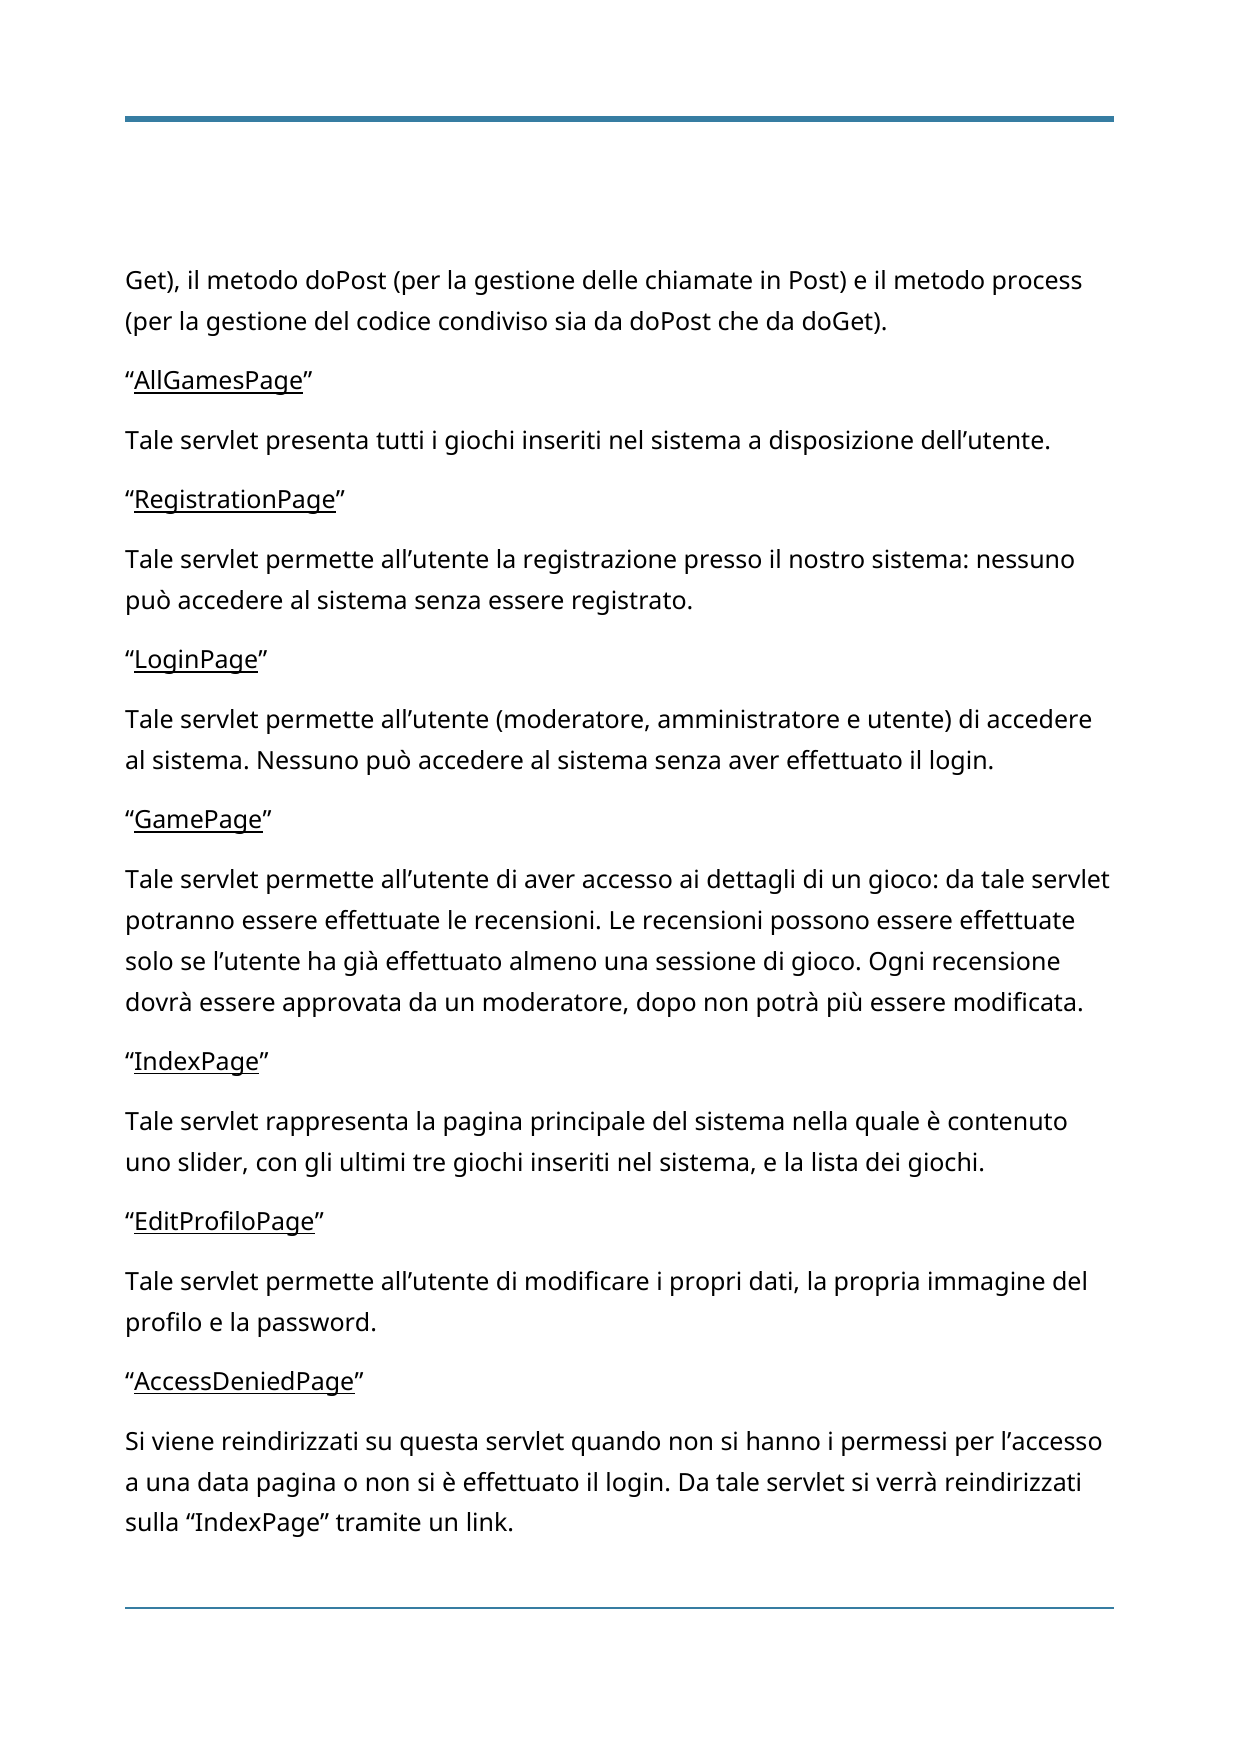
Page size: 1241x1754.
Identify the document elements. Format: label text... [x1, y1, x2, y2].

text “IndexPage” [125, 1044, 1115, 1078]
text Tale servlet permette all’utente di modificare i propri dati, la propria immagine del profilo e la password. [125, 1263, 1115, 1338]
text Tale servlet permette all’utente (moderatore, amministratore e utente) di accedere al sistema. Nessuno può accedere al sistema senza aver effettuato il login. [125, 702, 1115, 777]
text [125, 262, 1115, 337]
text Tale servlet rappresenta la pagina principale del sistema nella quale è contenuto uno slider, con gli ultimi tre giochi inseriti nel sistema, e la lista dei giochi. [125, 1103, 1115, 1178]
text Si viene reindirizzati su questa servlet quando non si hanno i permessi per l’accesso a una data pagina o non si è effettuato il login. Da tale servlet si verrà reindirizzati sulla “IndexPage” tramite un link. [125, 1423, 1115, 1539]
text “LoginPage” [125, 642, 1115, 676]
text Tale servlet permette all’utente di aver accesso ai dettagli di un gioco: da tale servlet potranno essere effettuate le recensioni. Le recensioni possono essere effettuate solo se l’utente ha già effettuato almeno una sessione di gioco. Ogni recensione dovrà essere approvata da un moderatore, dopo non potrà più essere modificata. [125, 862, 1115, 1018]
text “EditProfiloPage” [125, 1204, 1115, 1238]
text “AllGamesPage” [125, 363, 1115, 397]
text “RegistrationPage” [125, 482, 1115, 516]
text “AccessDeniedPage” [125, 1364, 1115, 1398]
text “GamePage” [125, 802, 1115, 836]
text Tale servlet permette all’utente la registrazione presso il nostro sistema: nessuno può accedere al sistema senza essere registrato. [125, 542, 1115, 617]
text Tale servlet presenta tutti i giochi inseriti nel sistema a disposizione dell’utente. [125, 422, 1115, 457]
